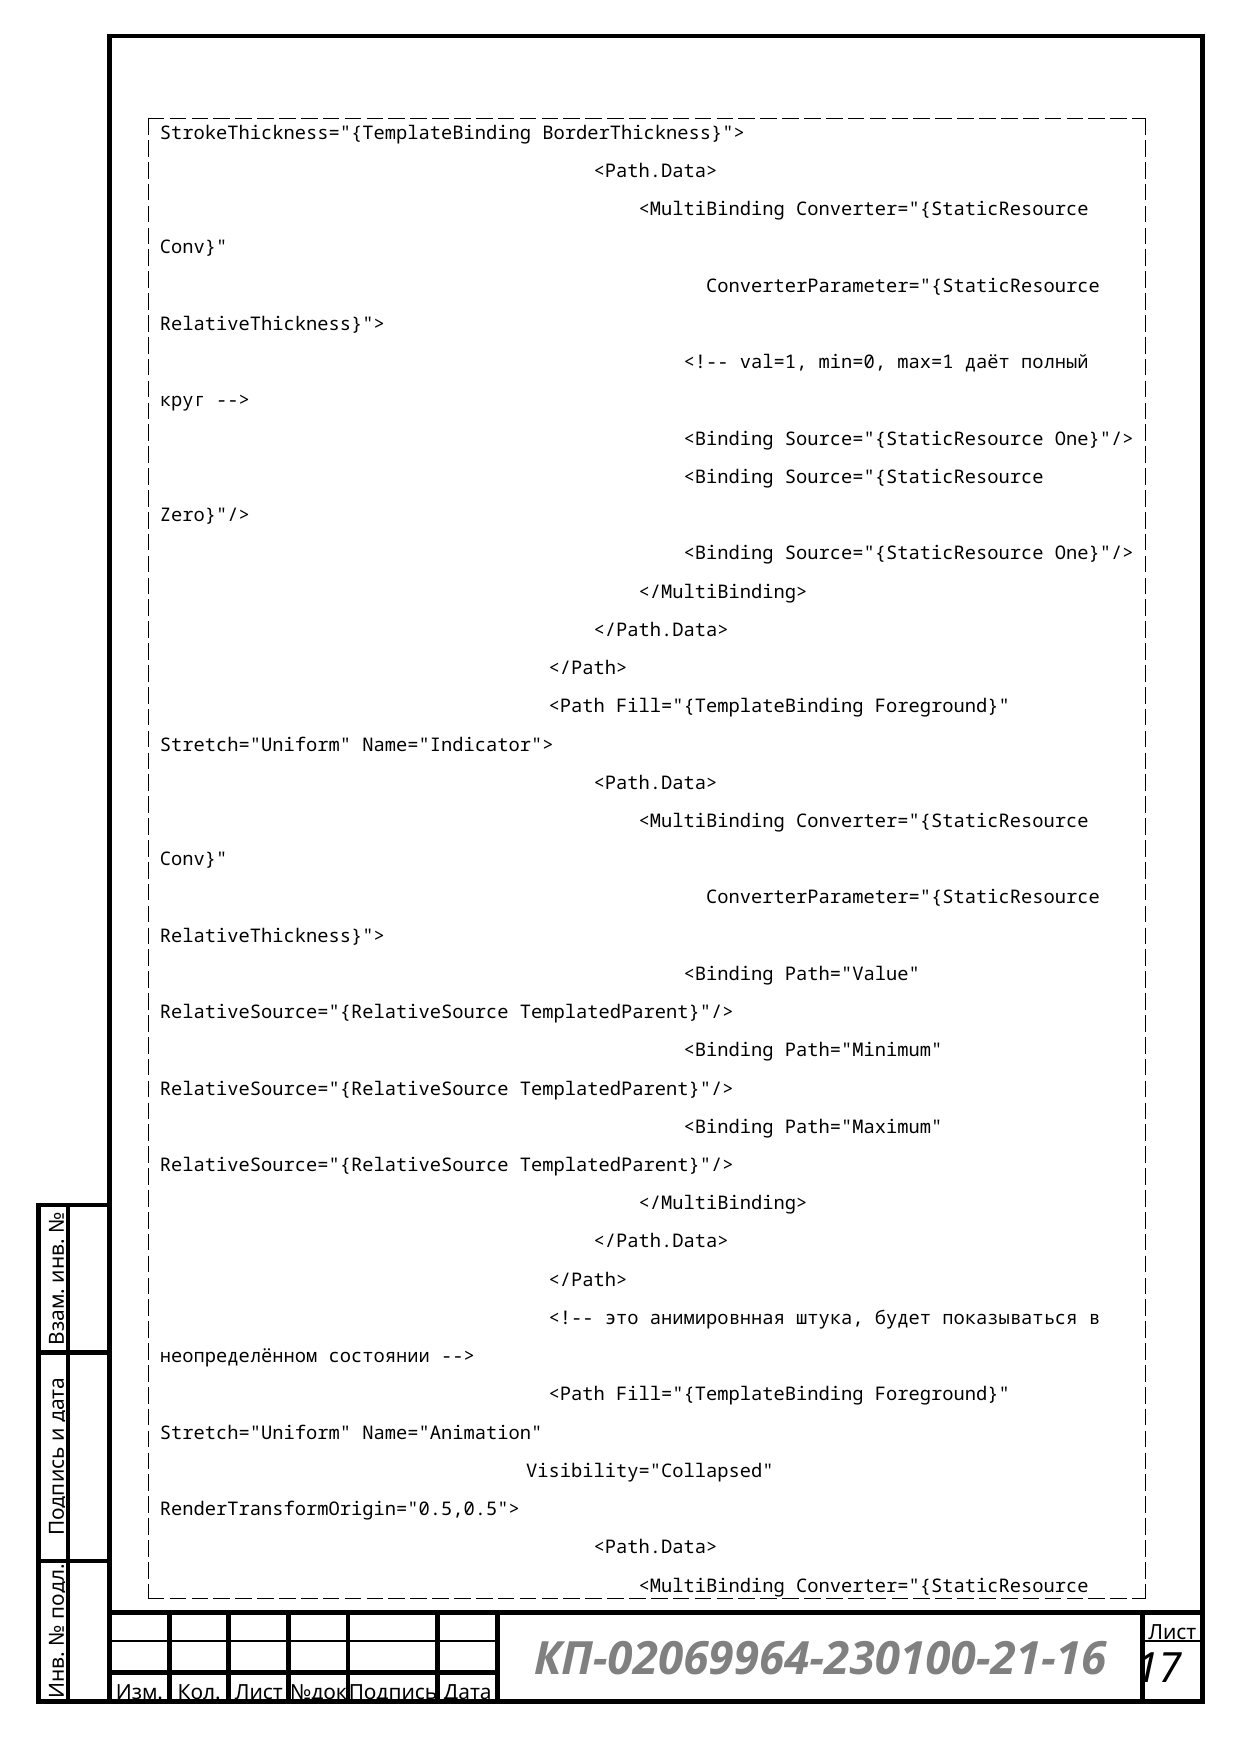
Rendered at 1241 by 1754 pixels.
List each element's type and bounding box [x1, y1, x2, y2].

table_header [148, 118, 1145, 1597]
